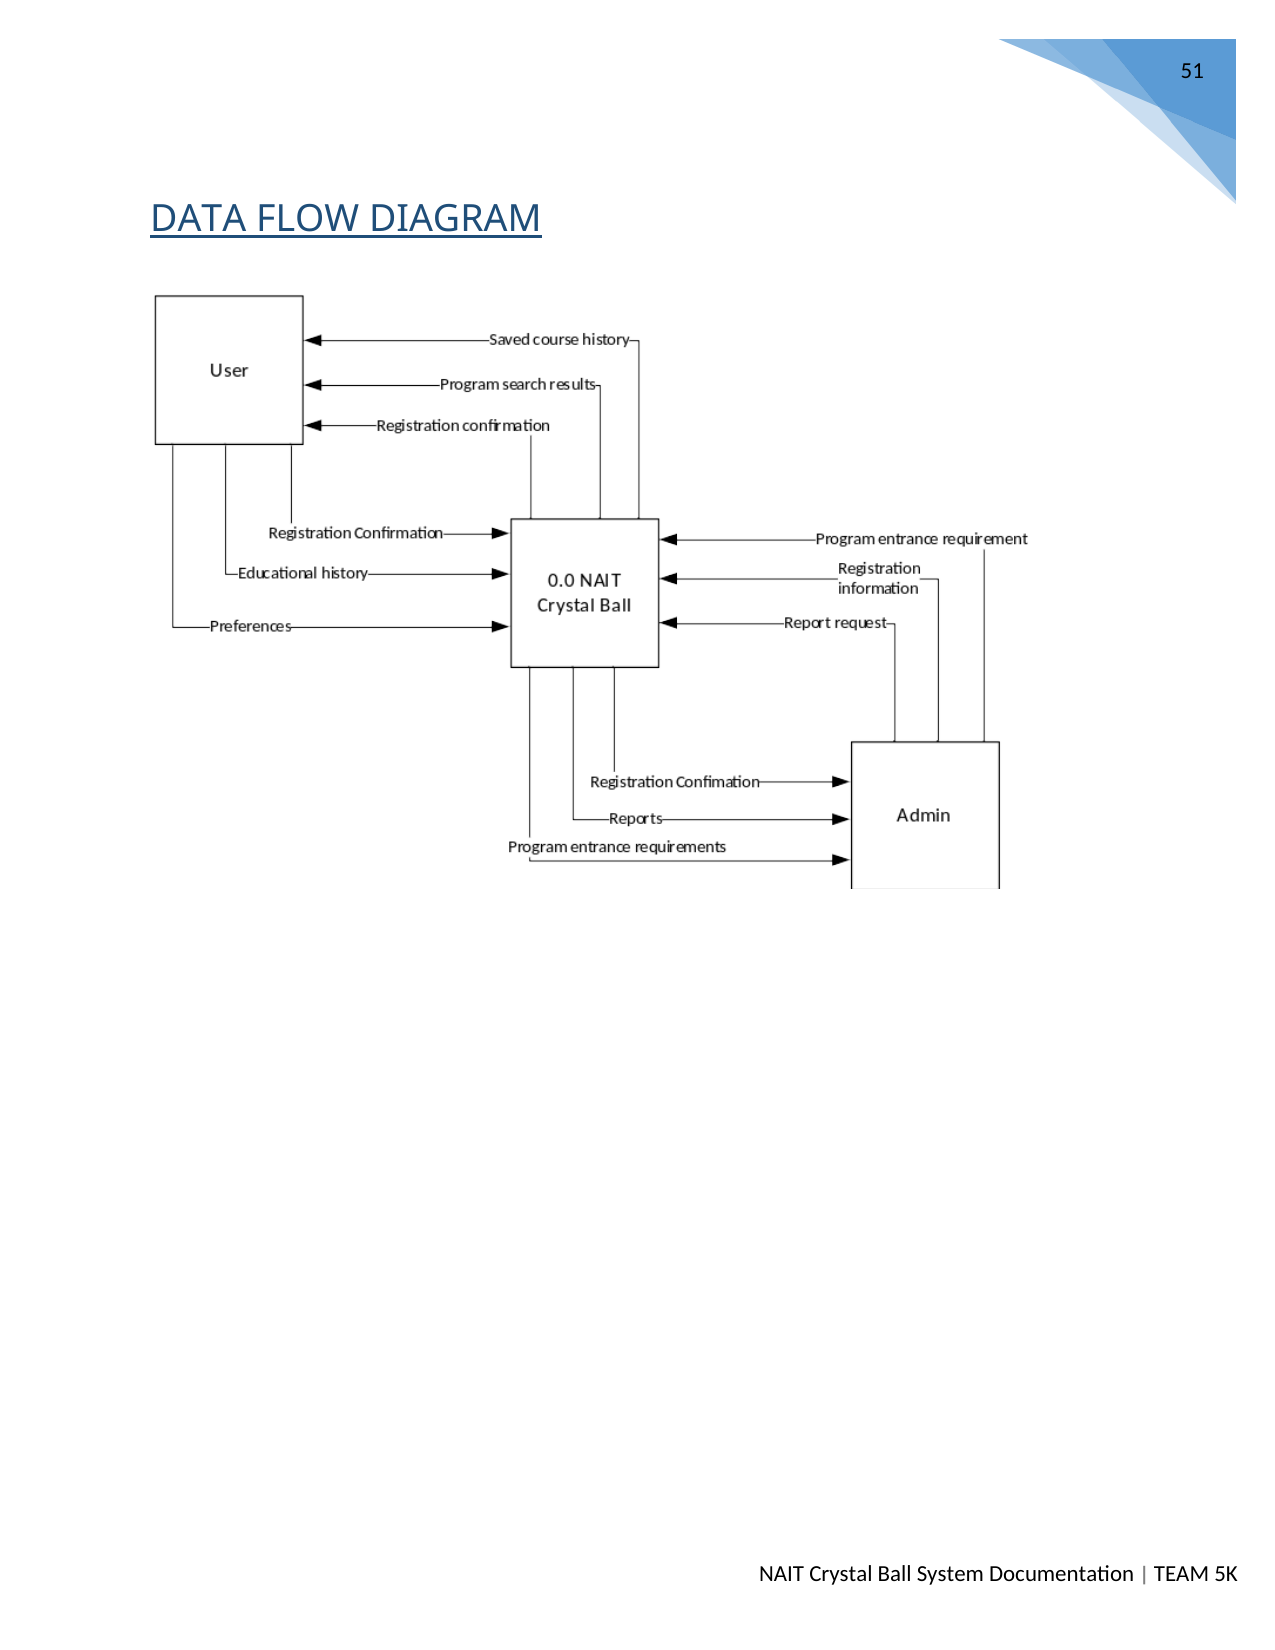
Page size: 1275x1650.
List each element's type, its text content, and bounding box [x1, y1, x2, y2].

picture [997, 39, 1236, 205]
subtitle DATA FLOW DIAGRAM [150, 192, 1125, 243]
